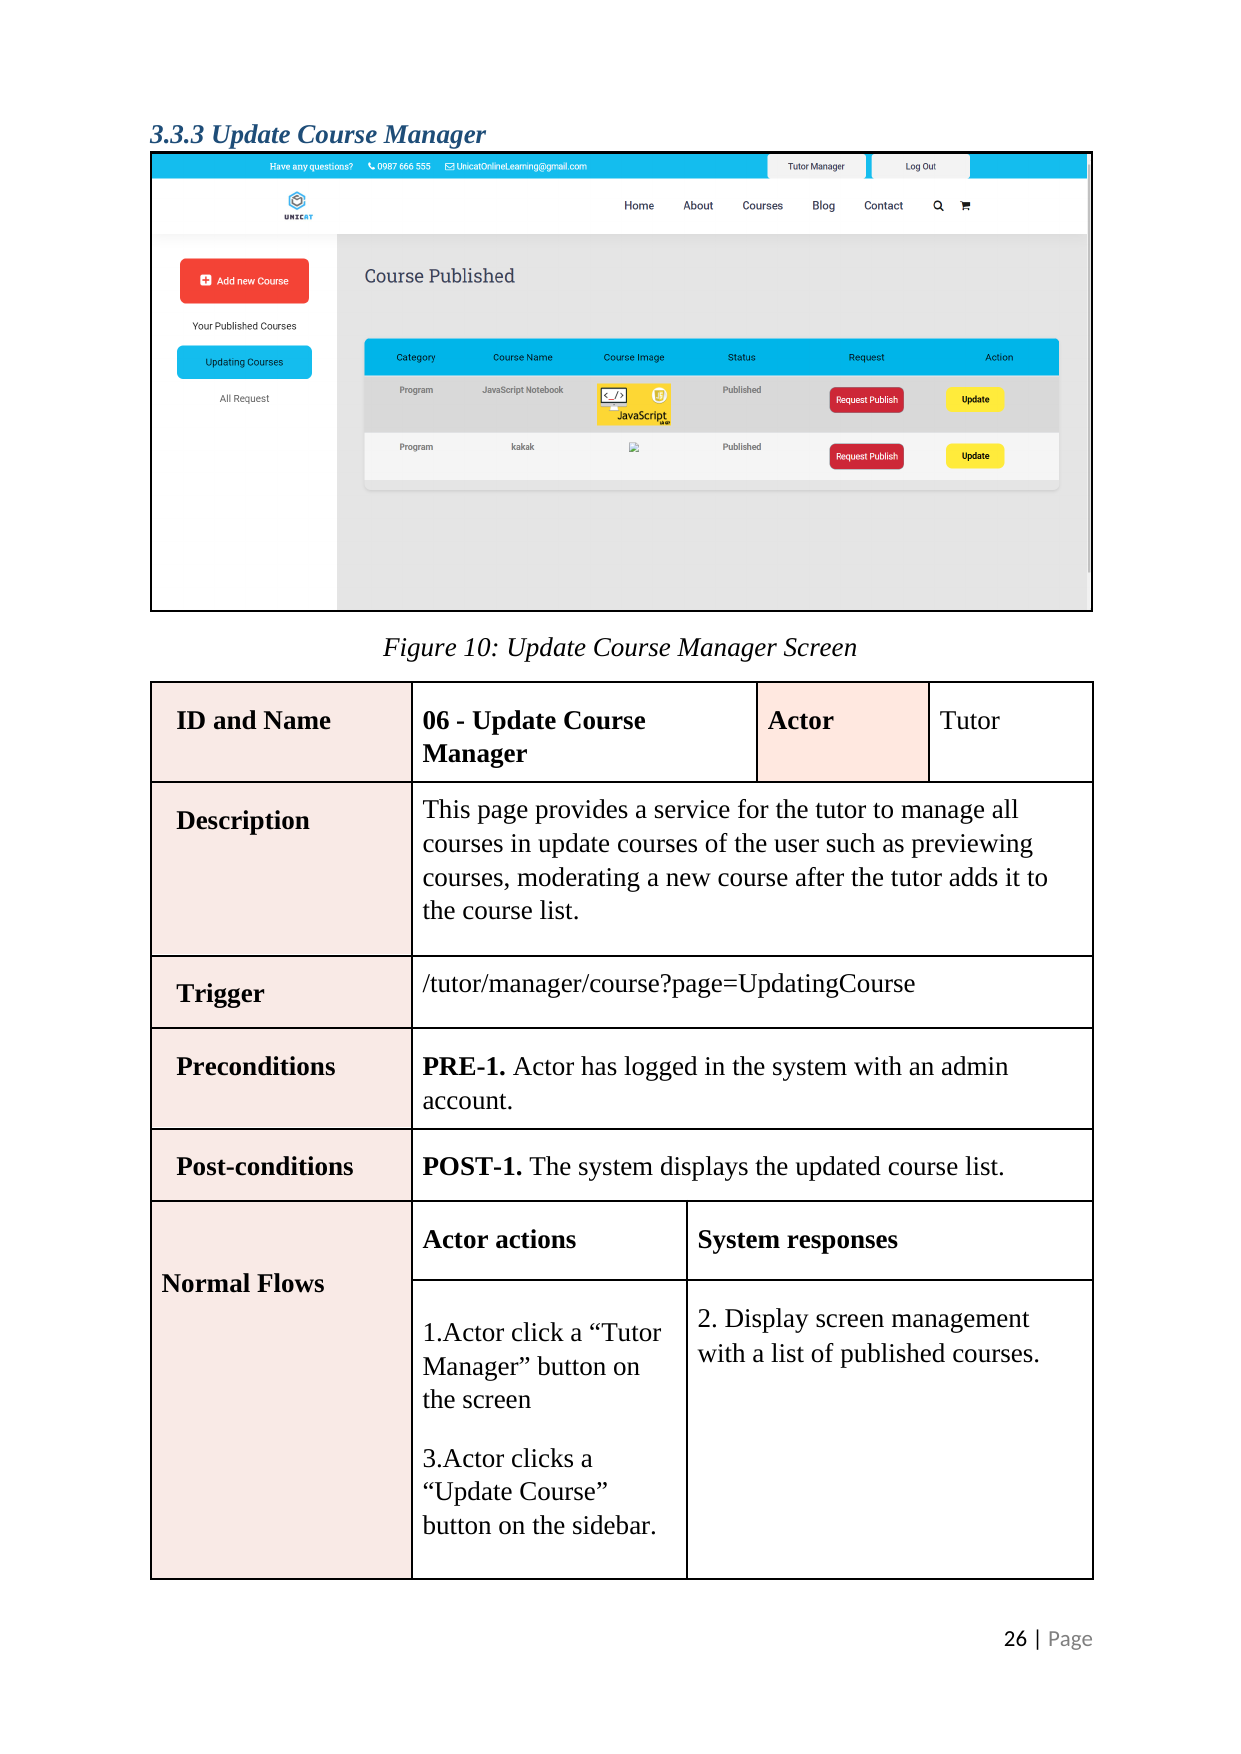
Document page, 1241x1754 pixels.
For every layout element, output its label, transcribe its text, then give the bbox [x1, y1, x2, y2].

table_header ID and Name [152, 683, 411, 781]
table_cell Preconditions [152, 1029, 411, 1127]
table_cell 2. Display screen management with a list of published courses. [688, 1281, 1092, 1578]
picture [152, 154, 1091, 610]
subtitle 3.3.3 Update Course Manager [150, 118, 1093, 149]
table_cell This page provides a service for the tutor to manage all courses in update courses of the user such as previewing courses, moderating a new course after the tutor adds it to the course list. [413, 783, 1092, 954]
table_cell Description [152, 783, 411, 954]
text Figure 10: Update Course Manager Screen [150, 631, 1093, 662]
table_cell PRE-1. Actor has logged in the system with an admin account. [413, 1029, 1092, 1127]
table_cell 1.Actor click a “Tutor Manager” button on the screen 3.Actor clicks a “Update Course” button on the sidebar. [413, 1281, 686, 1578]
table_cell /tutor/manager/course?page=UpdatingCourse [413, 957, 1092, 1027]
table_cell Actor actions [413, 1202, 686, 1279]
table_header Actor [758, 683, 928, 781]
table_cell POST-1. The system displays the updated course list. [413, 1130, 1092, 1200]
table_cell Normal Flows [152, 1202, 411, 1578]
table_cell System responses [688, 1202, 1092, 1279]
table_header 06 - Update Course Manager [413, 683, 756, 781]
table_header Tutor [930, 683, 1092, 781]
table_cell Trigger [152, 957, 411, 1027]
table_cell Post-conditions [152, 1130, 411, 1200]
